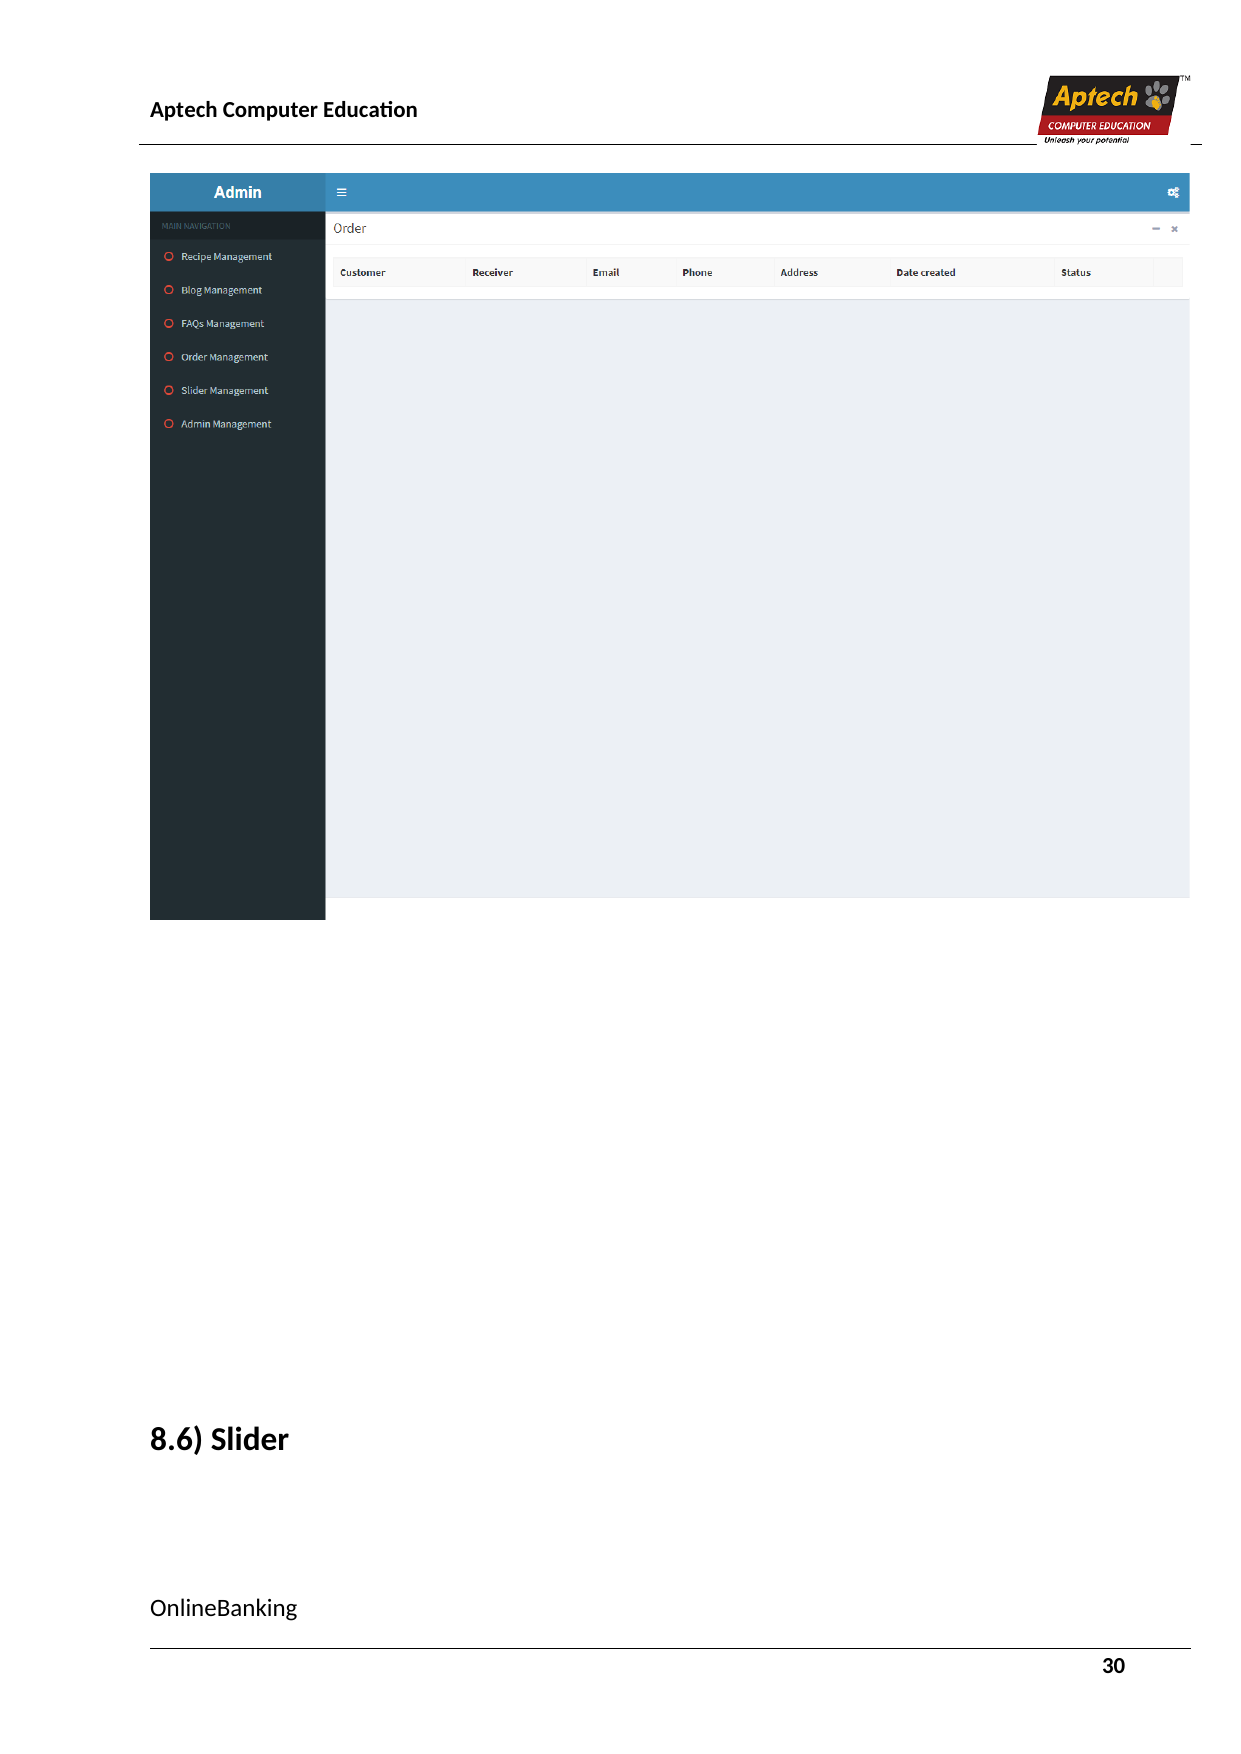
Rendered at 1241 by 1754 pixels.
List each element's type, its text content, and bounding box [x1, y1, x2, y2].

picture [1036, 75, 1191, 145]
text 8.6) Slider [150, 1418, 1191, 1459]
picture [150, 173, 1190, 920]
